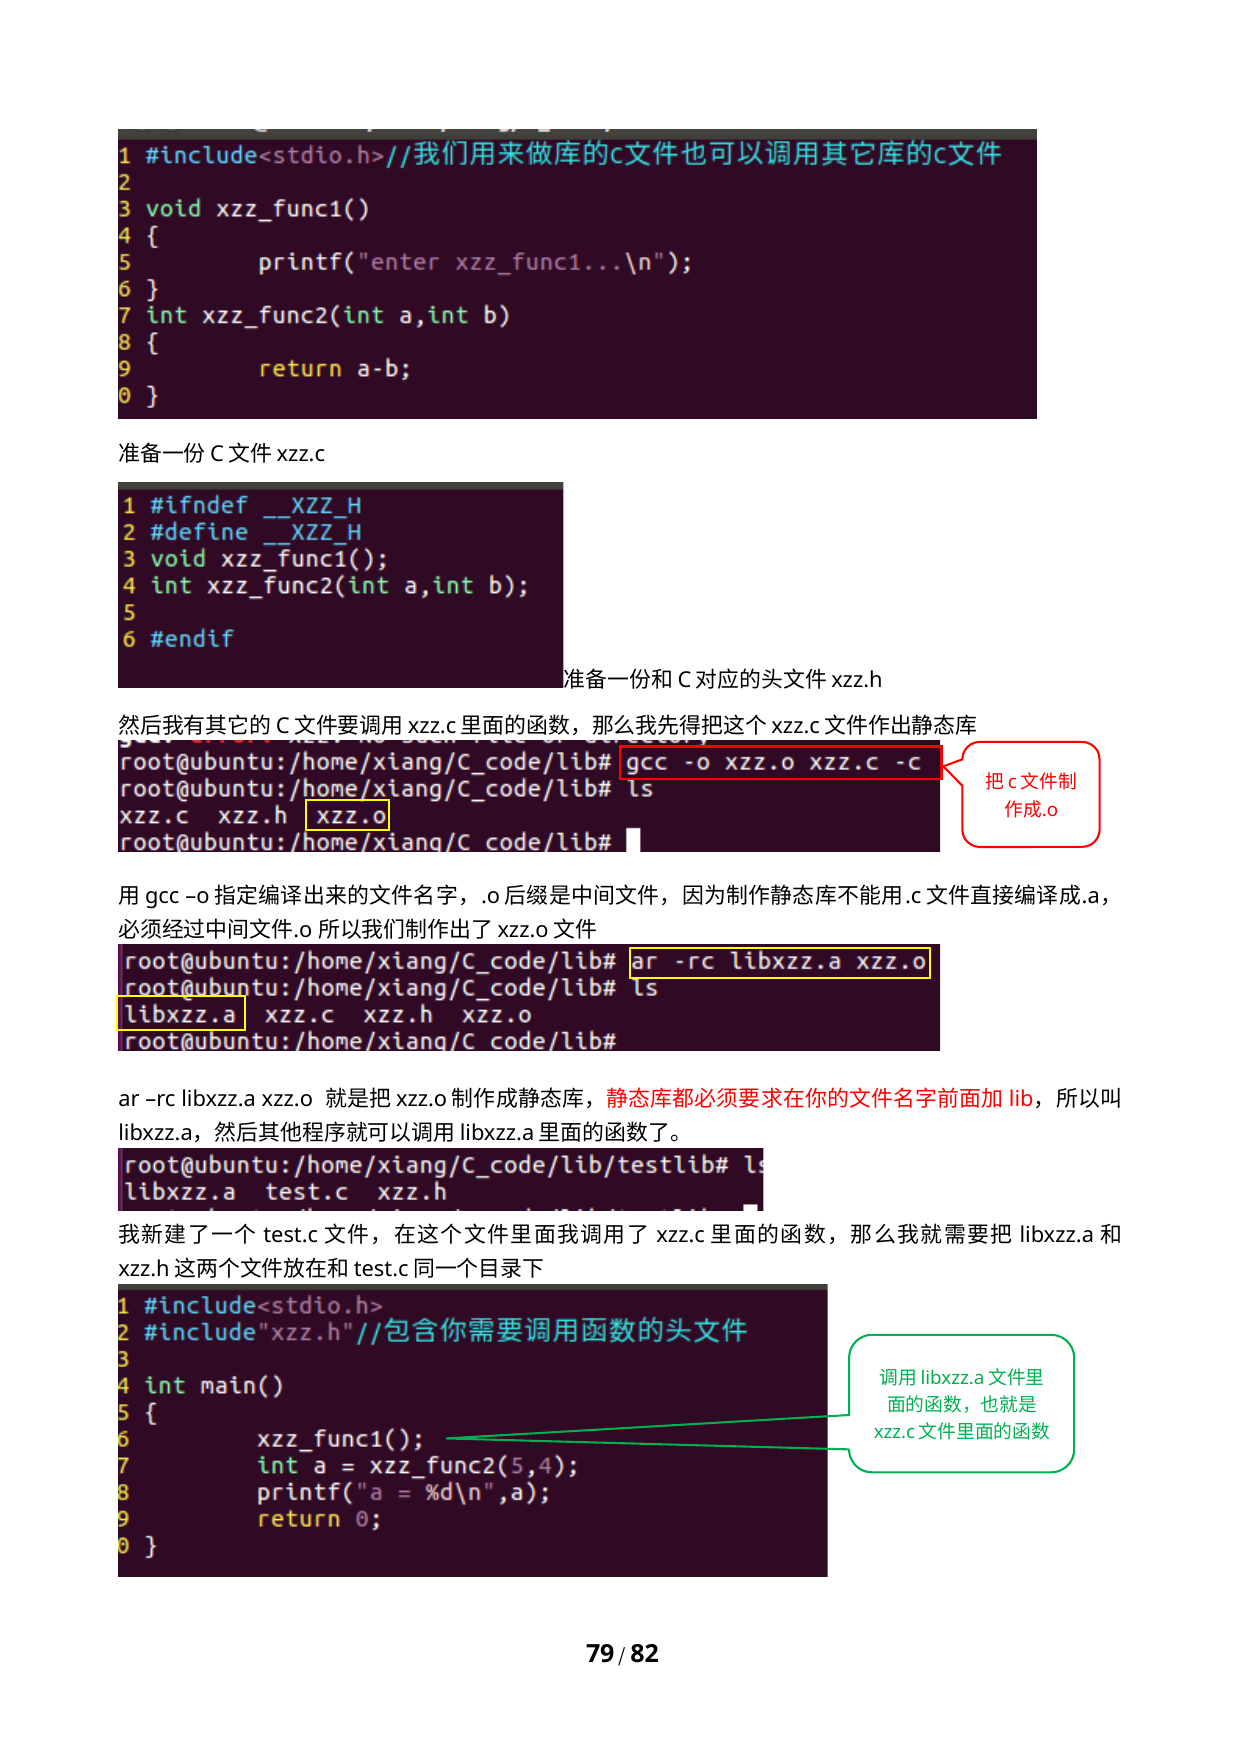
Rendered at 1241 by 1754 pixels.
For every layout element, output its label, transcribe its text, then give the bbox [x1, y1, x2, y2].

text 用gcc –o指定编译出来的文件名字，.o后缀是中间文件，因为制作静态库不能用.c文件直接编译成.a，必须经过中间文件.o 所以我们制作出了xzz.o文件 [118, 877, 1122, 944]
picture [118, 482, 564, 688]
picture [118, 1284, 828, 1577]
picture [118, 997, 244, 1029]
picture [489, 1418, 828, 1447]
picture [118, 944, 940, 1051]
picture [118, 740, 940, 852]
text 我新建了一个test.c文件，在这个文件里面我调用了xzz.c里面的函数，那么我就需要把libxzz.a和xzz.h这两个文件放在和test.c同一个目录下 [118, 1216, 1122, 1284]
picture [118, 1148, 764, 1211]
picture [118, 129, 1037, 419]
picture [621, 748, 940, 778]
text 然后我有其它的C文件要调用xzz.c里面的函数，那么我先得把这个xzz.c文件作出静态库 [118, 707, 1122, 741]
text 准备一份C文件xzz.c [118, 435, 1122, 469]
text ar –rc libxzz.a xzz.o 就是把xzz.o制作成静态库，静态库都必须要求在你的文件名字前面加lib，所以叫libxzz.a，然后其他程序就可以调用libxzz.a里面的函数了。 [118, 1080, 1122, 1148]
